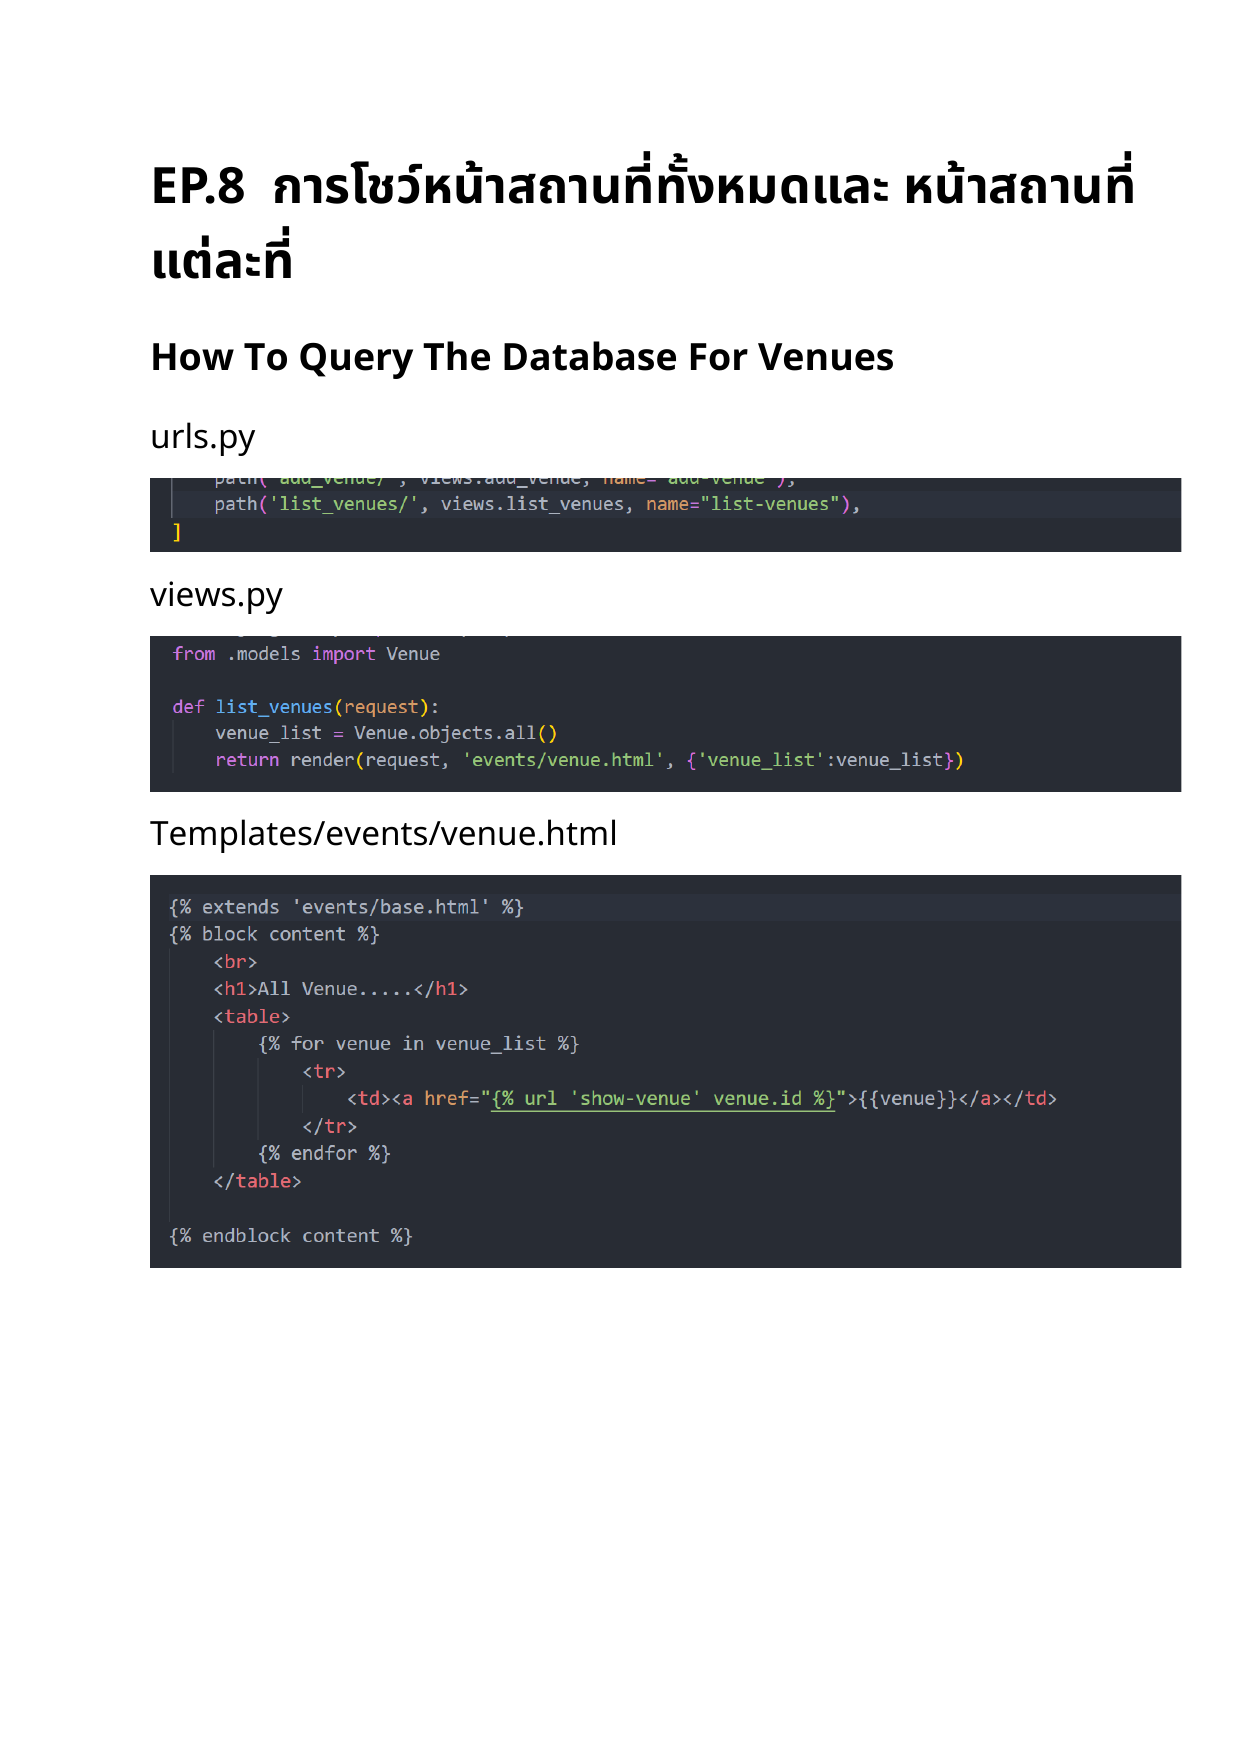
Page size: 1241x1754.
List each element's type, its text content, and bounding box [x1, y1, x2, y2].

text How To Query The Database For Venues [150, 331, 1181, 382]
picture [150, 875, 1182, 1268]
text Templates/events/venue.html [150, 810, 1181, 855]
text views.py [150, 571, 1181, 616]
subtitle EP.8 การโชว์หน้าสถานที่ทั้งหมดและ หน้าสถานที่แต่ละที่ [150, 150, 1181, 301]
picture [150, 478, 1182, 552]
picture [150, 636, 1182, 792]
text urls.py [150, 413, 1181, 459]
